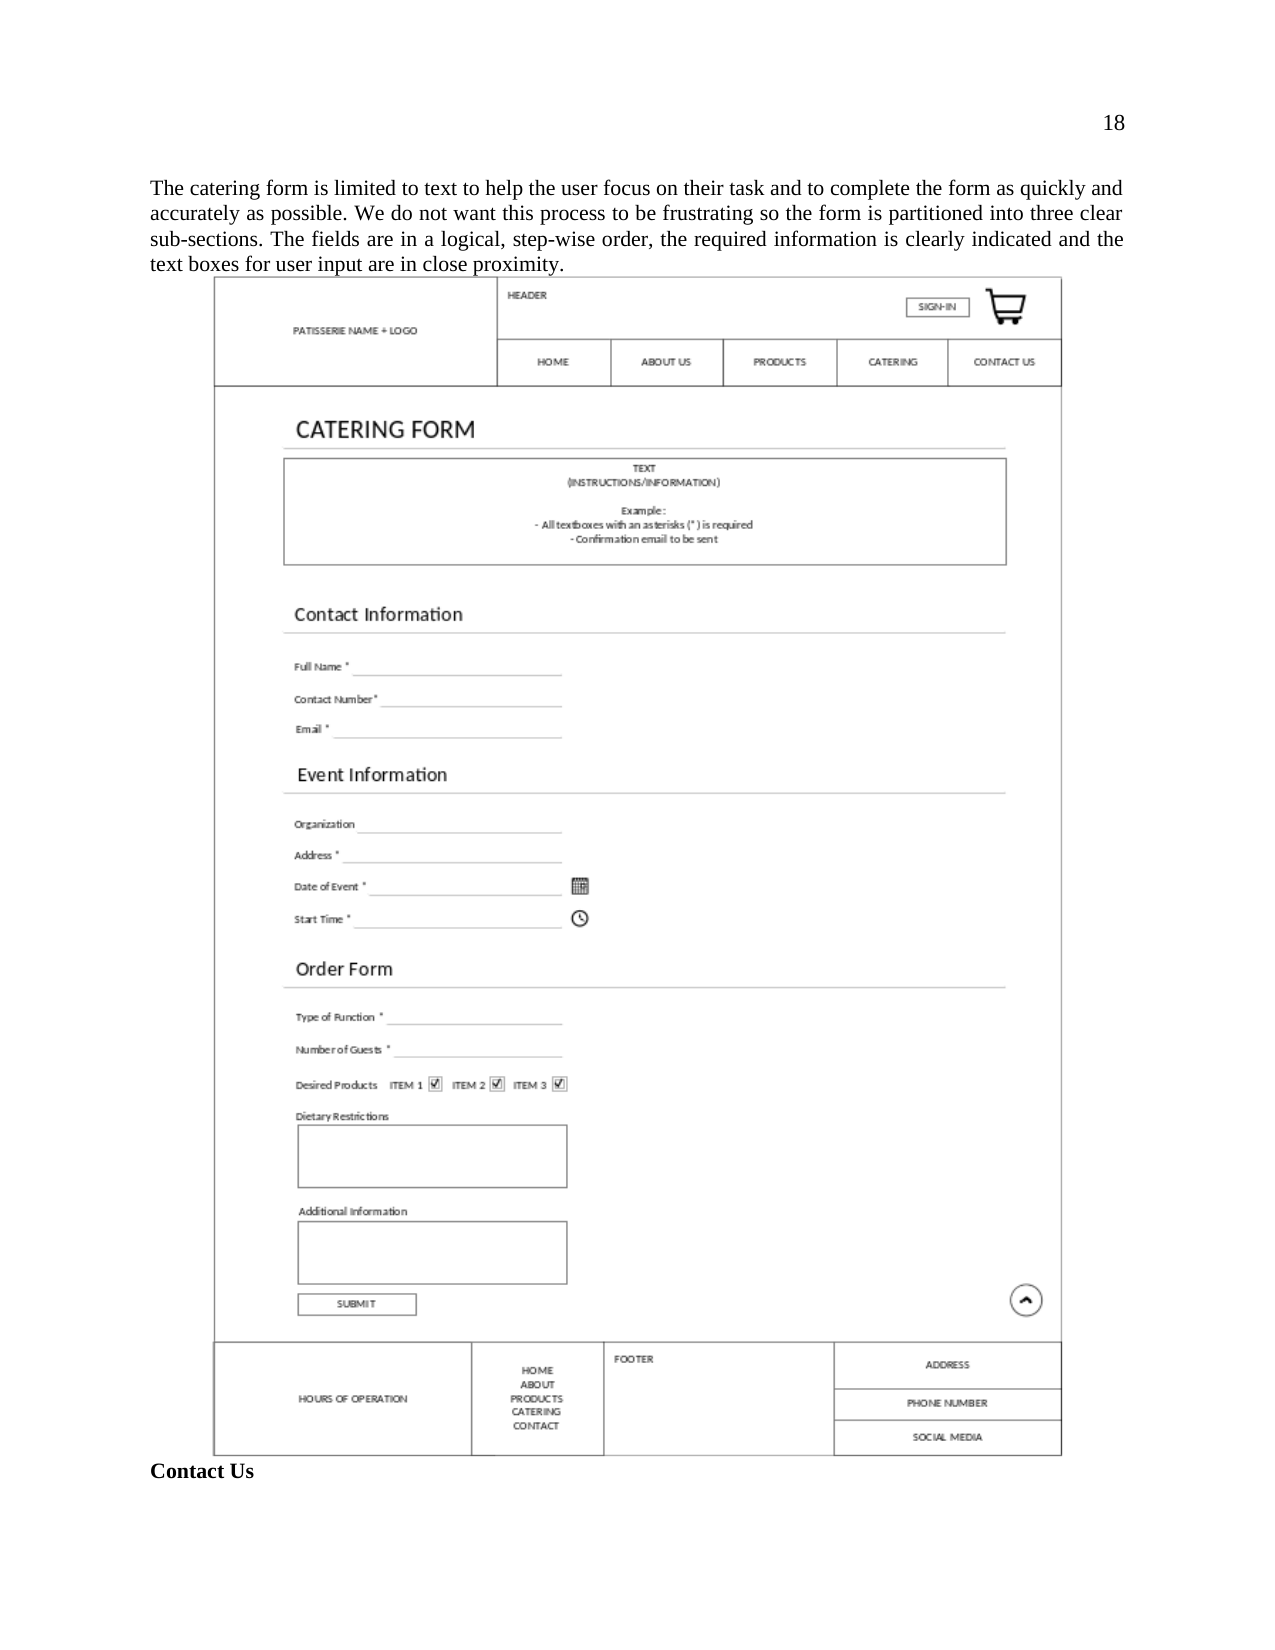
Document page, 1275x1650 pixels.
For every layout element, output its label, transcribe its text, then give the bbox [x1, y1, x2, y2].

text The catering form is limited to text to help the user focus on their task and to complete the form as quickly and accurately as possible. We do not want this process to be frustrating so the form is partitioned into three clear sub-sections. The fields are in a logical, step-wise order, the required information is clearly indicated and the text boxes for user input are in close proximity. [150, 175, 1125, 276]
text Contact Us [150, 1458, 1125, 1483]
